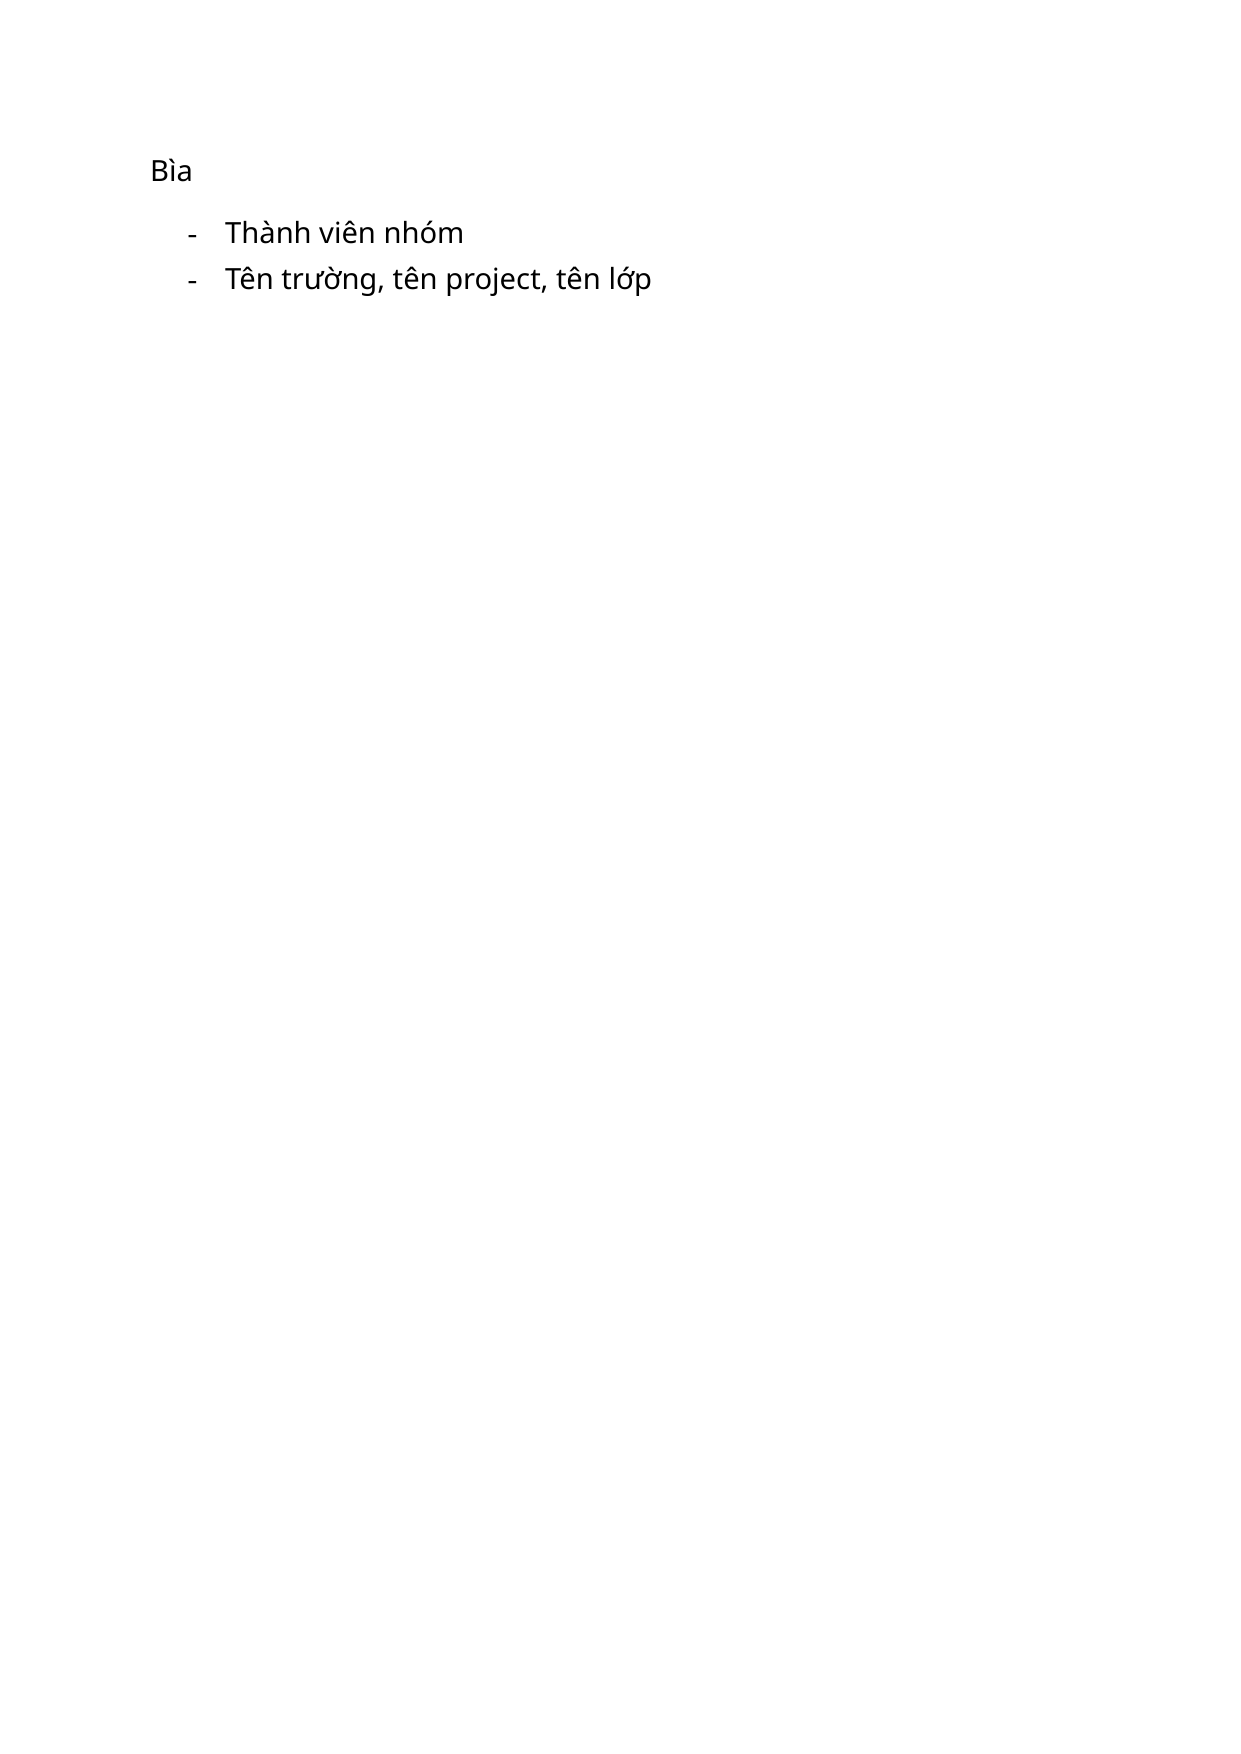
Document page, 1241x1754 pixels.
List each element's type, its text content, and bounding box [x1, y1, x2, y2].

list Thành viên nhóm [187, 212, 1090, 252]
text Bìa [150, 150, 1090, 190]
list Tên trường, tên project, tên lớp [187, 258, 1090, 298]
